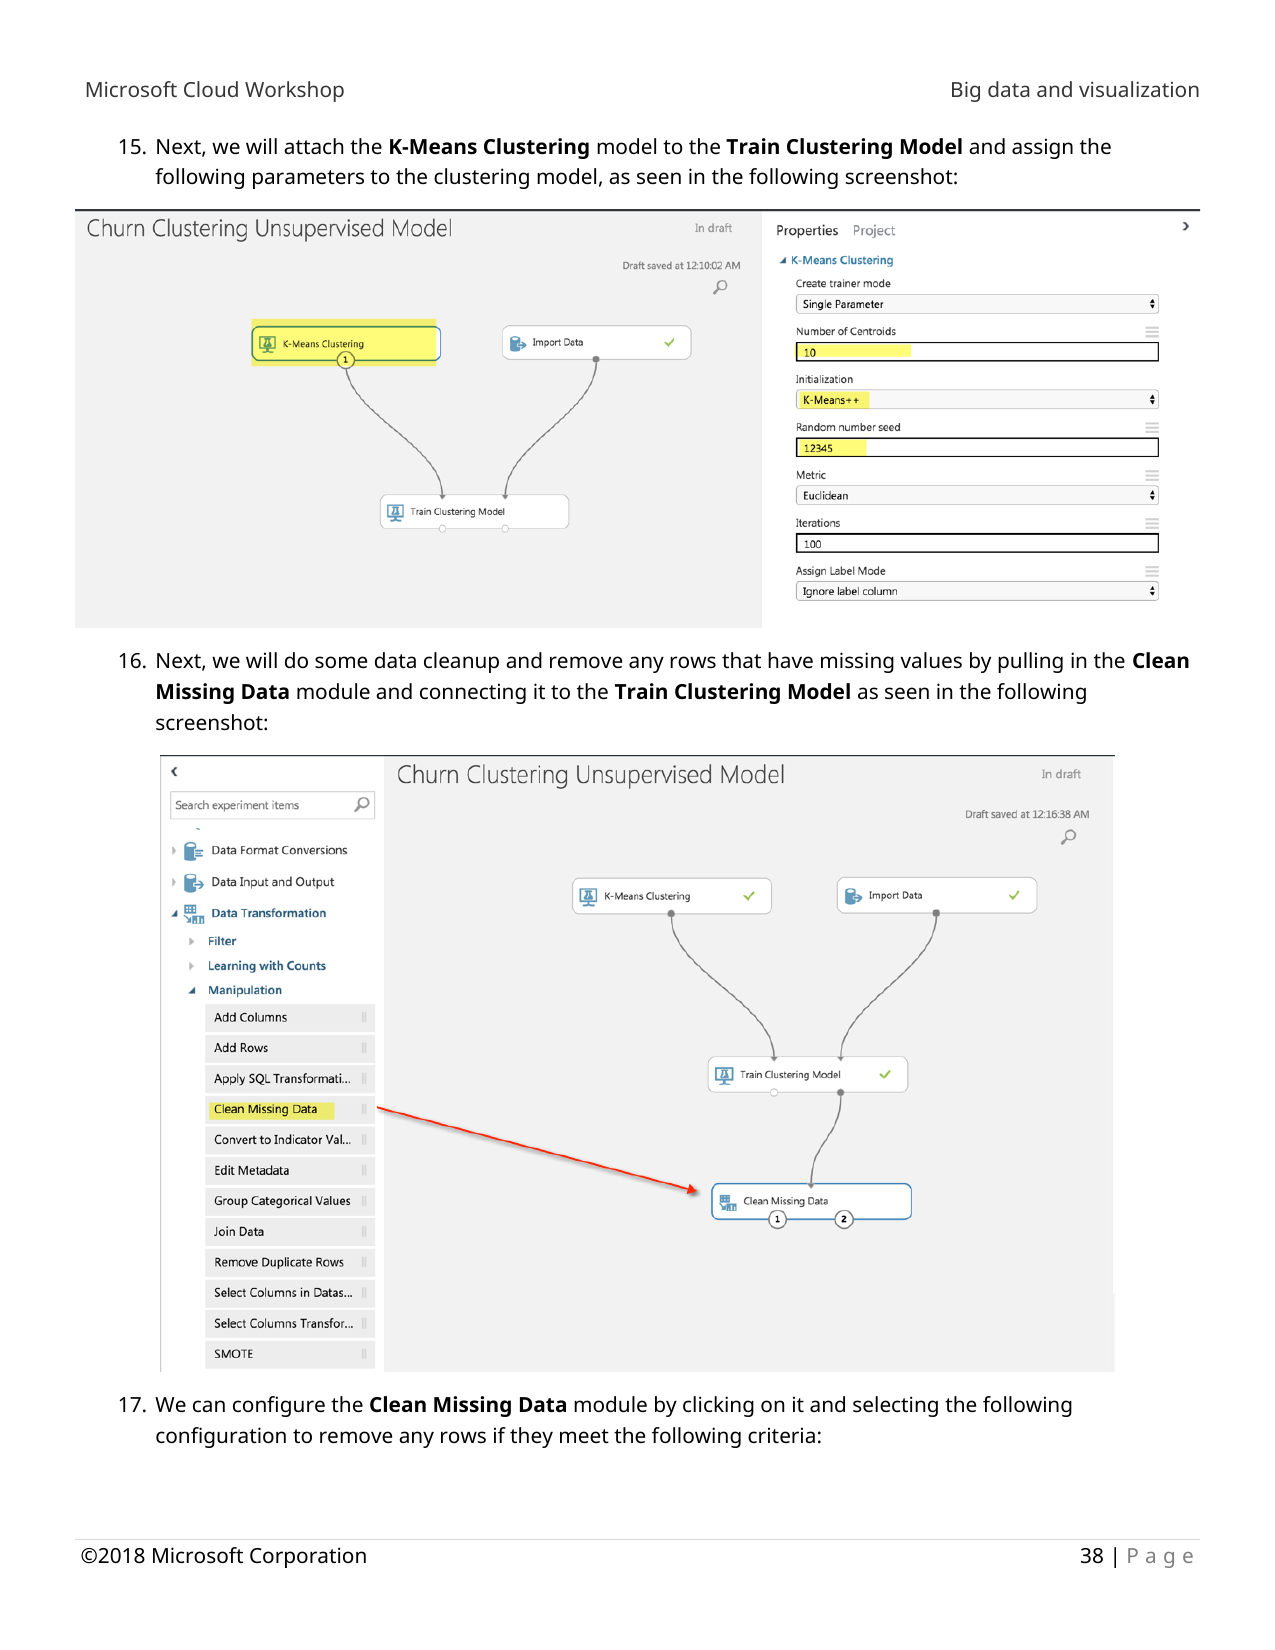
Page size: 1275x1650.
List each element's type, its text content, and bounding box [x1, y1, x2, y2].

picture [160, 755, 1115, 1372]
picture [75, 209, 1200, 628]
list Next, we will do some data cleanup and remove any rows that have missing values by pulling in the Clean Missing Data module and connecting it to the Train Clustering Model as seen in the following screenshot: [118, 647, 1200, 736]
list We can configure the Clean Missing Data module by clicking on it and selecting the following configuration to remove any rows if they meet the following criteria: [118, 1390, 1200, 1449]
list Next, we will attach the K-Means Clustering model to the Train Clustering Model and assign the following parameters to the clustering model, as seen in the following screenshot: [118, 132, 1200, 191]
